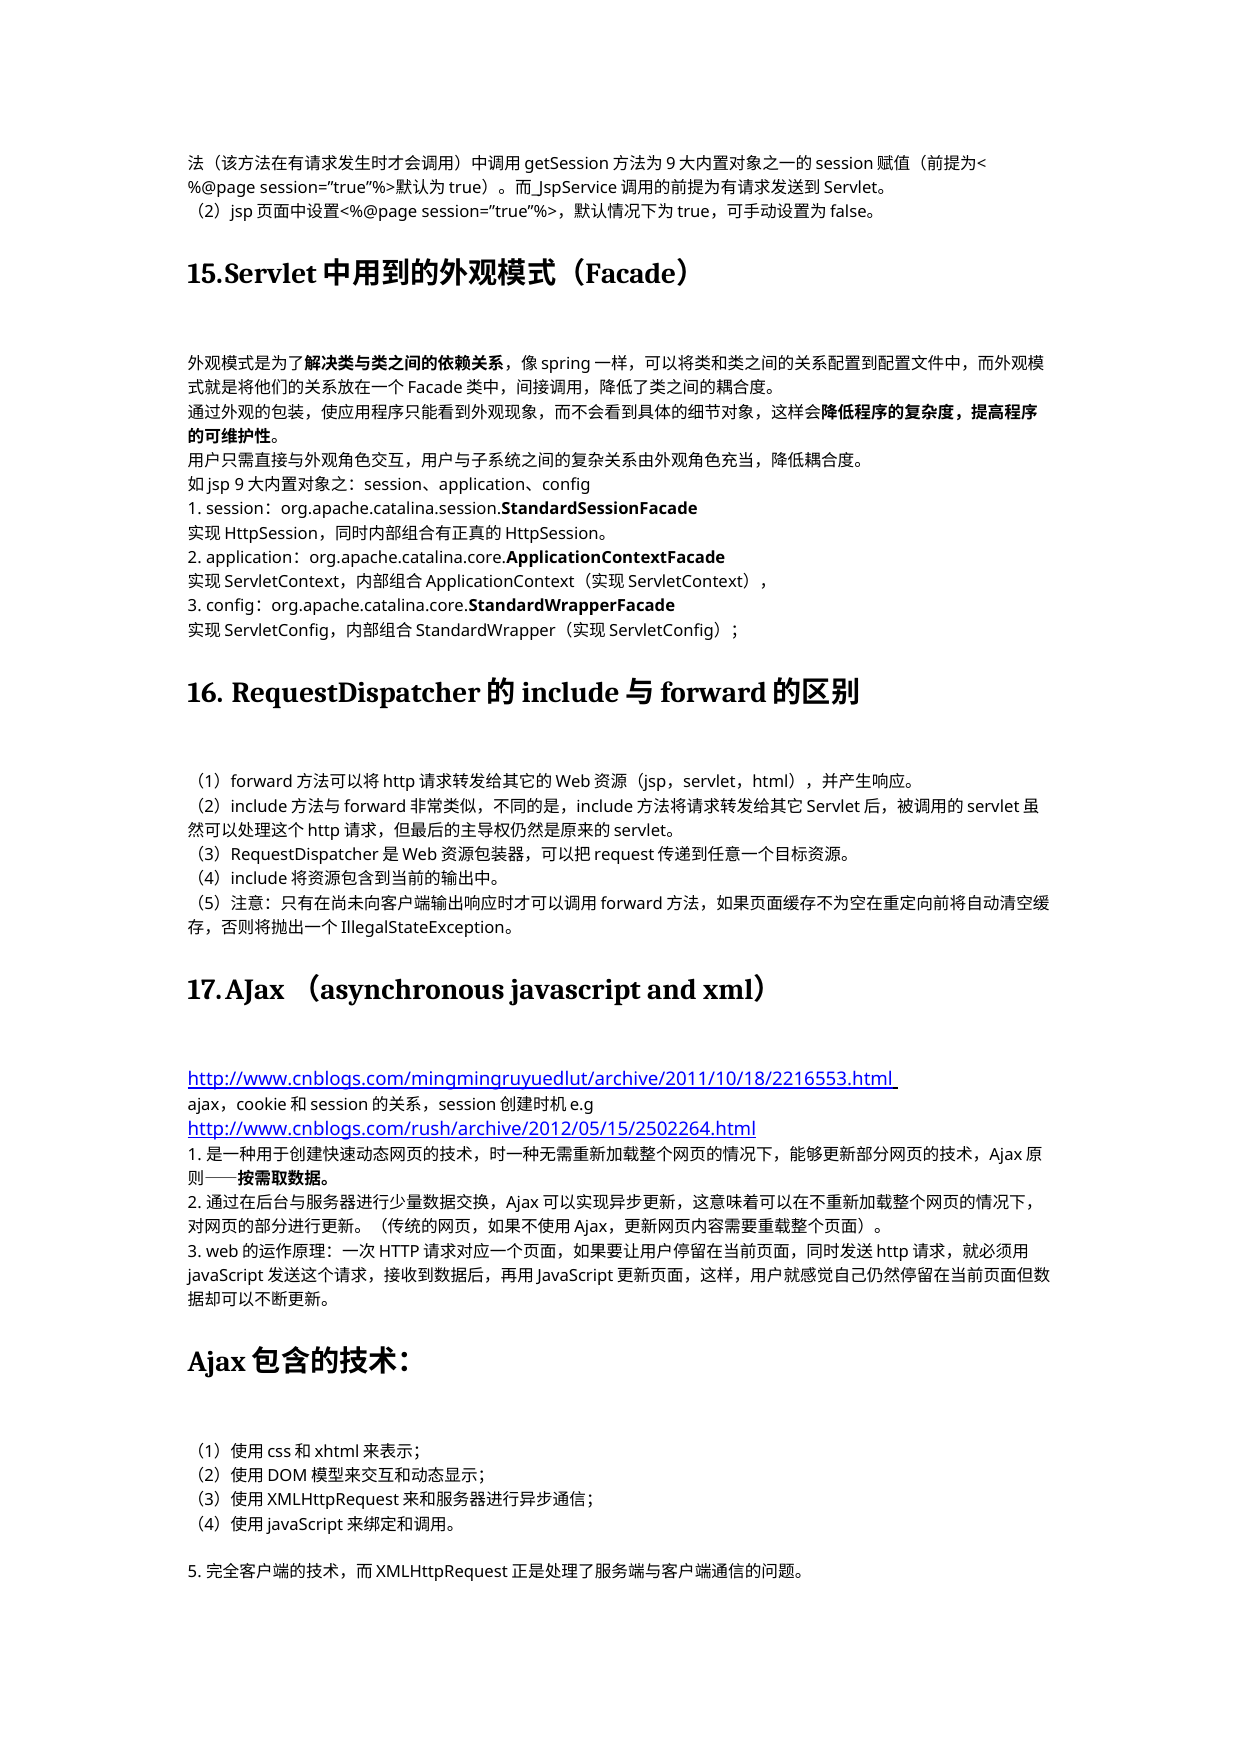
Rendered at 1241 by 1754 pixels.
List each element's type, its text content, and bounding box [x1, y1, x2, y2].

text 3. web的运作原理：一次HTTP请求对应一个页面，如果要让用户停留在当前页面，同时发送http请求，就必须用javaScript发送这个请求，接收到数据后，再用JavaScript更新页面，这样，用户就感觉自己仍然停留在当前页面但数据却可以不断更新。 [187, 1238, 1053, 1311]
text 5. 完全客户端的技术，而XMLHttpRequest正是处理了服务端与客户端通信的问题。 [187, 1558, 1053, 1582]
subtitle Ajax包含的技术： [187, 1338, 1053, 1380]
text http://www.cnblogs.com/mingmingruyuedlut/archive/2011/10/18/2216553.html [187, 1066, 1053, 1091]
text （5）注意：只有在尚未向客户端输出响应时才可以调用forward方法，如果页面缓存不为空在重定向前将自动清空缓存，否则将抛出一个IllegalStateException。 [187, 890, 1053, 938]
text 用户只需直接与外观角色交互，用户与子系统之间的复杂关系由外观角色充当，降低耦合度。 [187, 447, 1053, 471]
text （2）使用DOM模型来交互和动态显示； [187, 1462, 1053, 1486]
text （1）forward方法可以将http请求转发给其它的Web资源（jsp，servlet，html），并产生响应。 [187, 768, 1053, 793]
subtitle Servlet中用到的外观模式（Facade） [187, 250, 1053, 292]
text 2. application：org.apache.catalina.core.ApplicationContextFacade [187, 544, 1053, 568]
text 1. 是一种用于创建快速动态网页的技术，时一种无需重新加载整个网页的情况下，能够更新部分网页的技术，Ajax原则——按需取数据。 [187, 1141, 1053, 1189]
text 通过外观的包装，使应用程序只能看到外观现象，而不会看到具体的细节对象，这样会降低程序的复杂度，提高程序的可维护性。 [187, 399, 1053, 447]
text 实现HttpSession，同时内部组合有正真的HttpSession。 [187, 520, 1053, 544]
text 1. session：org.apache.catalina.session.StandardSessionFacade [187, 495, 1053, 520]
text （3）RequestDispatcher是Web资源包装器，可以把request传递到任意一个目标资源。 [187, 841, 1053, 865]
text （1）使用css和xhtml来表示； [187, 1438, 1053, 1462]
text http://www.cnblogs.com/rush/archive/2012/05/15/2502264.html [187, 1115, 1053, 1141]
text 2. 通过在后台与服务器进行少量数据交换，Ajax可以实现异步更新，这意味着可以在不重新加载整个网页的情况下，对网页的部分进行更新。（传统的网页，如果不使用Ajax，更新网页内容需要重载整个页面）。 [187, 1189, 1053, 1238]
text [187, 150, 1053, 198]
text （2）include方法与forward非常类似，不同的是，include方法将请求转发给其它Servlet后，被调用的servlet虽然可以处理这个http请求，但最后的主导权仍然是原来的servlet。 [187, 793, 1053, 841]
text 如jsp 9大内置对象之：session、application、config [187, 471, 1053, 495]
text ajax，cookie和session的关系，session创建时机e.g [187, 1091, 1053, 1115]
text （4）使用javaScript来绑定和调用。 [187, 1511, 1053, 1535]
text 实现ServletConfig，内部组合StandardWrapper（实现ServletConfig）； [187, 617, 1053, 641]
subtitle RequestDispatcher的include与forward的区别 [187, 668, 1053, 710]
text 实现ServletContext，内部组合ApplicationContext（实现ServletContext）， [187, 568, 1053, 592]
text （3）使用XMLHttpRequest来和服务器进行异步通信； [187, 1486, 1053, 1511]
text （4）include将资源包含到当前的输出中。 [187, 865, 1053, 890]
text （2）jsp页面中设置<%@page session=”true”%>，默认情况下为true，可手动设置为false。 [187, 198, 1053, 223]
subtitle AJax （asynchronous javascript and xml） [187, 965, 1053, 1008]
text 3. config：org.apache.catalina.core.StandardWrapperFacade [187, 592, 1053, 617]
text 外观模式是为了解决类与类之间的依赖关系，像spring一样，可以将类和类之间的关系配置到配置文件中，而外观模式就是将他们的关系放在一个Facade类中，间接调用，降低了类之间的耦合度。 [187, 350, 1053, 399]
